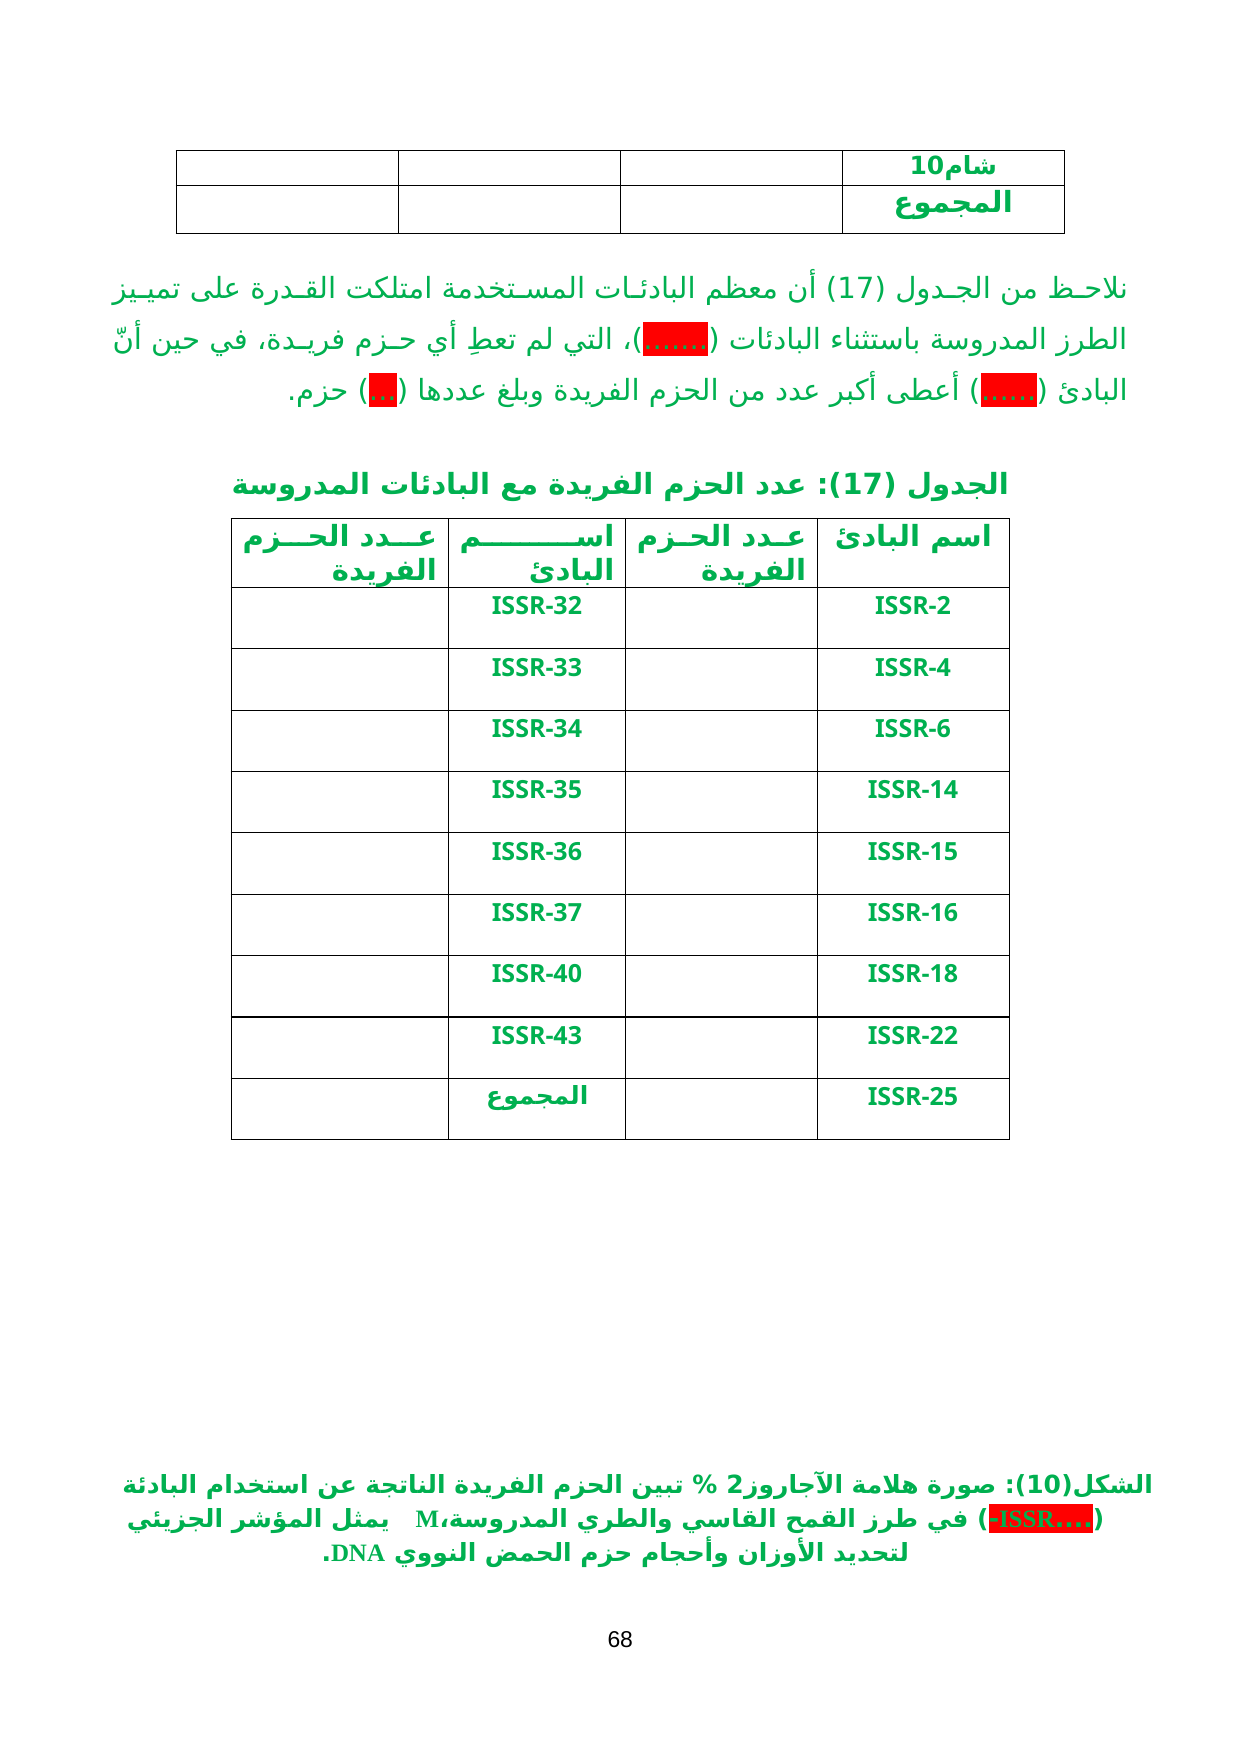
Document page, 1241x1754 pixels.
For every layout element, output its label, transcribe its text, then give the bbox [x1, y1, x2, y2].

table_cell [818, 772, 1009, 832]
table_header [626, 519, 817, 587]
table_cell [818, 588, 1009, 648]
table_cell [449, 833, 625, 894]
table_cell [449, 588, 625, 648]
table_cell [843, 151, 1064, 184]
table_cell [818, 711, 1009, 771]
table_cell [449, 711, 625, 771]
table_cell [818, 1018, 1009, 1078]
text الشكل(10): صورة هلامة الآجاروز2 % تبين الحزم الفريدة الناتجة عن استخدام البادئة (....ISSR-) في طرز القمح القاسي والطري المدروسة،M يمثل المؤشر الجزيئي لتحديد الأوزان وأحجام حزم الحمض النووي DNA. [112, 1471, 1163, 1567]
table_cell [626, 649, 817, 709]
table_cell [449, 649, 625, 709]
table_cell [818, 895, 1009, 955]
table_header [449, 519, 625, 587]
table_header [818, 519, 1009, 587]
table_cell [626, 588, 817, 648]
text الجدول (17): عدد الحزم الفريدة مع البادئات المدروسة [112, 467, 1128, 501]
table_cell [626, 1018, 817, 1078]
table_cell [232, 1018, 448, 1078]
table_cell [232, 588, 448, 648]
text نلاحظ من الجدول (17) أن معظم البادئات المستخدمة امتلكت القدرة على تمييز الطرز المدروسة باستثناء البادئات (.......)، التي لم تعطِ أي حزم فريدة، في حين أنّ البادئ (......) أعطى أكبر عدد من الحزم الفريدة وبلغ عددها (...) حزم. [112, 271, 1128, 407]
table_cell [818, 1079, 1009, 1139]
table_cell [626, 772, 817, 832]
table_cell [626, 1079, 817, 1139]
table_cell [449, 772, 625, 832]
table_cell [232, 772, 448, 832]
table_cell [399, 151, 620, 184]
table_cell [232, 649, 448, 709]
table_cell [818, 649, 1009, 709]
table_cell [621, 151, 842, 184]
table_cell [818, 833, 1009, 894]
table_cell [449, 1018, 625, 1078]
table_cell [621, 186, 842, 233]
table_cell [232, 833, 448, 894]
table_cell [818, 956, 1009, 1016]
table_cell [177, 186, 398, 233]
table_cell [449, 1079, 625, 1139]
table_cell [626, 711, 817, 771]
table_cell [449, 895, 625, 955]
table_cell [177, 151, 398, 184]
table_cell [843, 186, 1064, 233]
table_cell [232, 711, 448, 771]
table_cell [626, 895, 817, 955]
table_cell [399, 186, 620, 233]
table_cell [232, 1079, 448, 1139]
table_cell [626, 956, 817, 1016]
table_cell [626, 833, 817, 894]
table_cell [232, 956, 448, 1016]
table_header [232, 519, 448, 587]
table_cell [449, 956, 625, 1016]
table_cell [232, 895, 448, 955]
